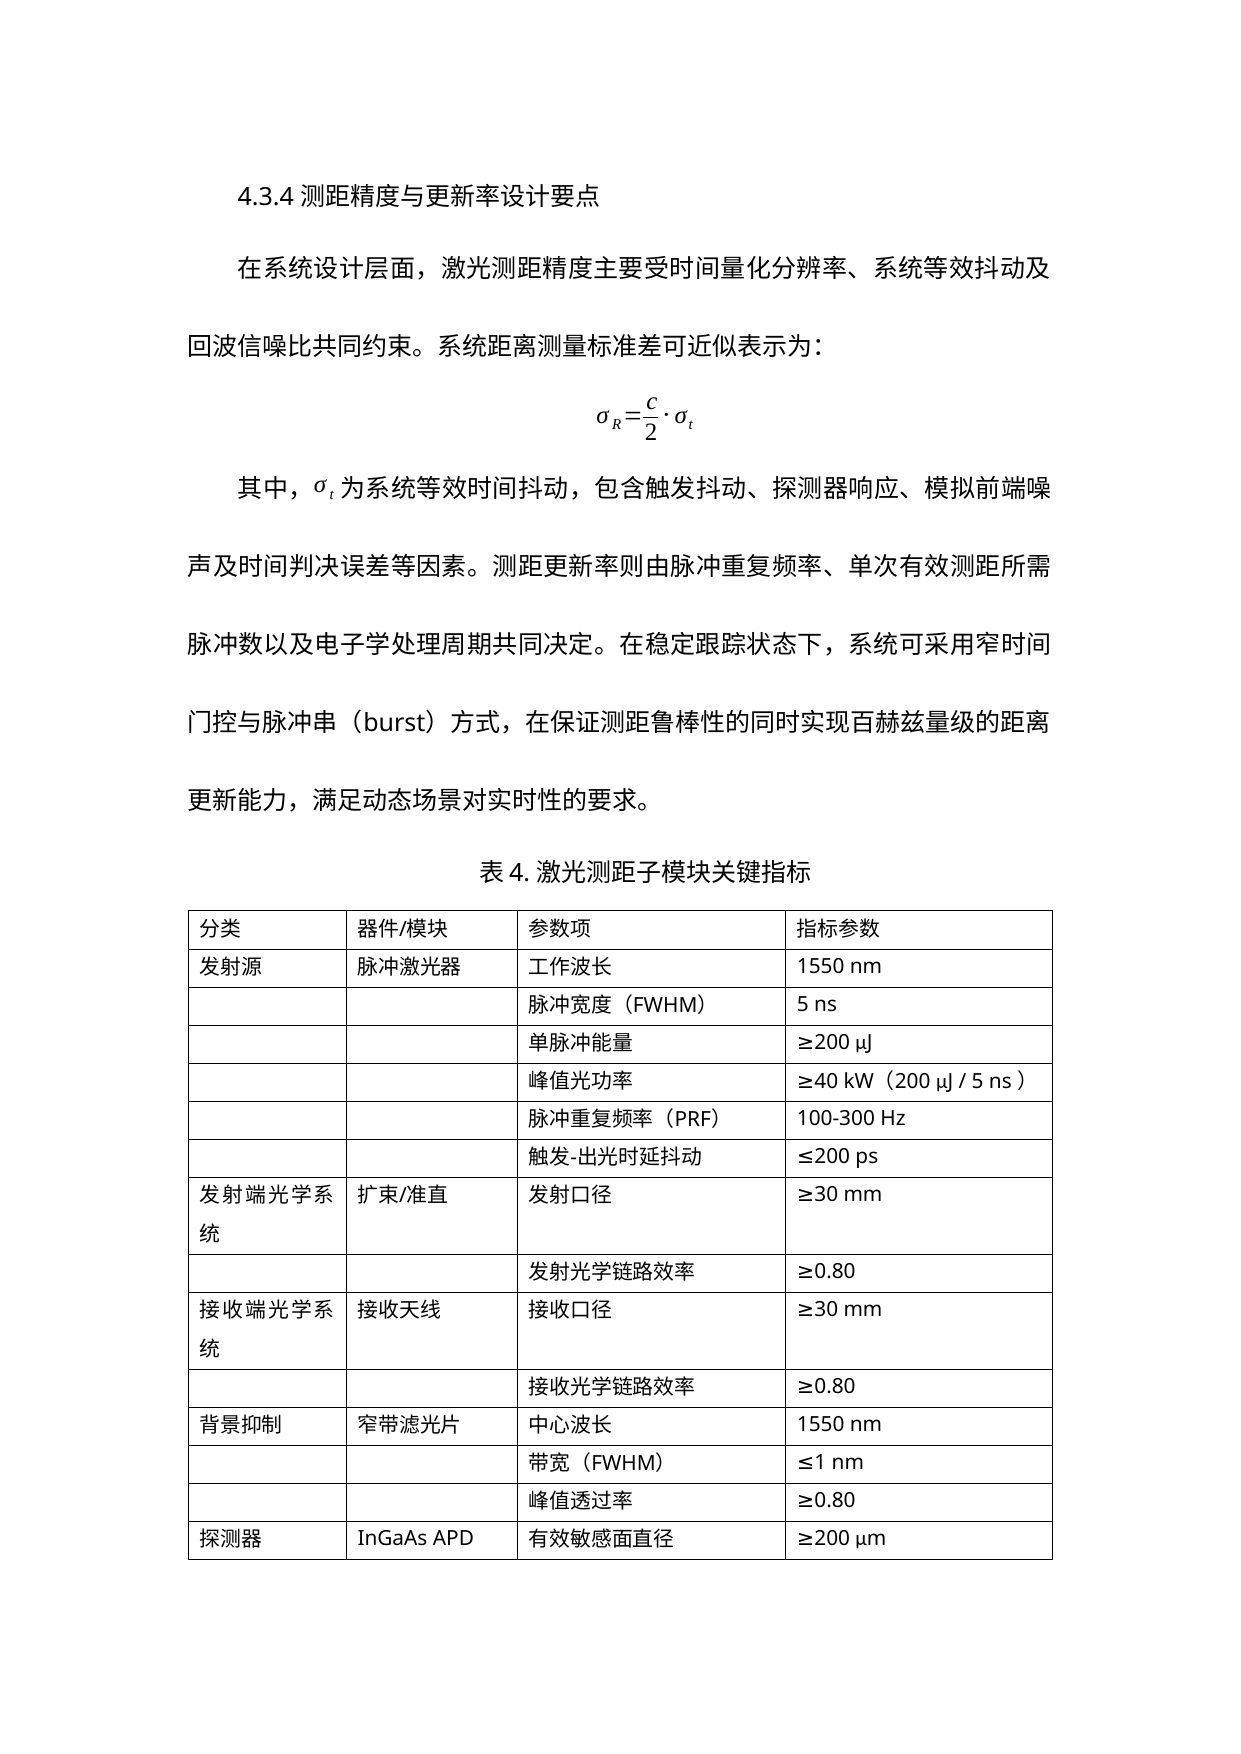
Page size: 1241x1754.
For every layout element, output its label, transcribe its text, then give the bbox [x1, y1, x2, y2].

table_cell ≥0.80 [786, 1255, 1052, 1292]
table_cell [347, 1370, 517, 1407]
table_cell ≤200 ps [786, 1140, 1052, 1177]
table_cell ≥0.80 [786, 1484, 1052, 1521]
table_cell 探测器 [189, 1522, 346, 1559]
table_header 器件/模块 [347, 911, 517, 949]
table_cell [347, 1484, 517, 1521]
table_cell 单脉冲能量 [518, 1026, 785, 1063]
subtitle 4.3.4 测距精度与更新率设计要点 [187, 162, 1053, 227]
table_cell [347, 1064, 517, 1101]
table_cell 发射源 [189, 950, 346, 987]
table_cell 背景抑制 [189, 1408, 346, 1445]
table_cell 接收端光学系统 [189, 1293, 346, 1369]
table_cell [189, 1446, 346, 1483]
table_cell [189, 1370, 346, 1407]
table_cell 接收天线 [347, 1293, 517, 1369]
table_cell 脉冲宽度（FWHM） [518, 988, 785, 1025]
table_cell 100-300 Hz [786, 1102, 1052, 1139]
table_cell [347, 1140, 517, 1177]
table_cell 脉冲激光器 [347, 950, 517, 987]
table_cell ≥200 µm [786, 1522, 1052, 1559]
table_cell [189, 1484, 346, 1521]
table_cell 1550 nm [786, 1408, 1052, 1445]
text 表4. 激光测距子模块关键指标 [187, 838, 1053, 903]
table_cell 带宽（FWHM） [518, 1446, 785, 1483]
table_cell ≥30 mm [786, 1293, 1052, 1369]
table_cell 峰值光功率 [518, 1064, 785, 1101]
table_cell 发射口径 [518, 1178, 785, 1254]
table_cell [189, 1026, 346, 1063]
table_cell 峰值透过率 [518, 1484, 785, 1521]
table_cell ≤1 nm [786, 1446, 1052, 1483]
table_cell 有效敏感面直径 [518, 1522, 785, 1559]
table_cell 发射端光学系统 [189, 1178, 346, 1254]
table_cell [347, 988, 517, 1025]
text 其中， 为系统等效时间抖动，包含触发抖动、探测器响应、模拟前端噪声及时间判决误差等因素。测距更新率则由脉冲重复频率、单次有效测距所需脉冲数以及电子学处理周期共同决定。在稳定跟踪状态下，系统可采用窄时间门控与脉冲串（burst）方式，在保证测距鲁棒性的同时实现百赫兹量级的距离更新能力，满足动态场景对实时性的要求。 [187, 454, 1053, 831]
table_cell [189, 1102, 346, 1139]
table_cell [347, 1102, 517, 1139]
table_cell ≥0.80 [786, 1370, 1052, 1407]
table_cell 扩束/准直 [347, 1178, 517, 1254]
table_header 分类 [189, 911, 346, 949]
text 在系统设计层面，激光测距精度主要受时间量化分辨率、系统等效抖动及回波信噪比共同约束。系统距离测量标准差可近似表示为： [187, 234, 1053, 377]
table_header 指标参数 [786, 911, 1052, 949]
table_cell [347, 1026, 517, 1063]
table_header 参数项 [518, 911, 785, 949]
table_cell 发射光学链路效率 [518, 1255, 785, 1292]
table_cell [189, 1140, 346, 1177]
table_cell 工作波长 [518, 950, 785, 987]
table_cell [189, 1255, 346, 1292]
table_cell 接收口径 [518, 1293, 785, 1369]
table_cell ≥200 µJ [786, 1026, 1052, 1063]
table_cell 脉冲重复频率（PRF） [518, 1102, 785, 1139]
table_cell 接收光学链路效率 [518, 1370, 785, 1407]
table_cell 中心波长 [518, 1408, 785, 1445]
table_cell [347, 1255, 517, 1292]
table_cell [189, 1064, 346, 1101]
table_cell ≥30 mm [786, 1178, 1052, 1254]
table_cell [347, 1446, 517, 1483]
table_cell ≥40 kW（200 µJ / 5 ns ） [786, 1064, 1052, 1101]
table_cell 窄带滤光片 [347, 1408, 517, 1445]
table_cell 1550 nm [786, 950, 1052, 987]
table_cell [189, 988, 346, 1025]
table_cell 触发-出光时延抖动 [518, 1140, 785, 1177]
table_cell InGaAs APD [347, 1522, 517, 1559]
table_cell 5 ns [786, 988, 1052, 1025]
